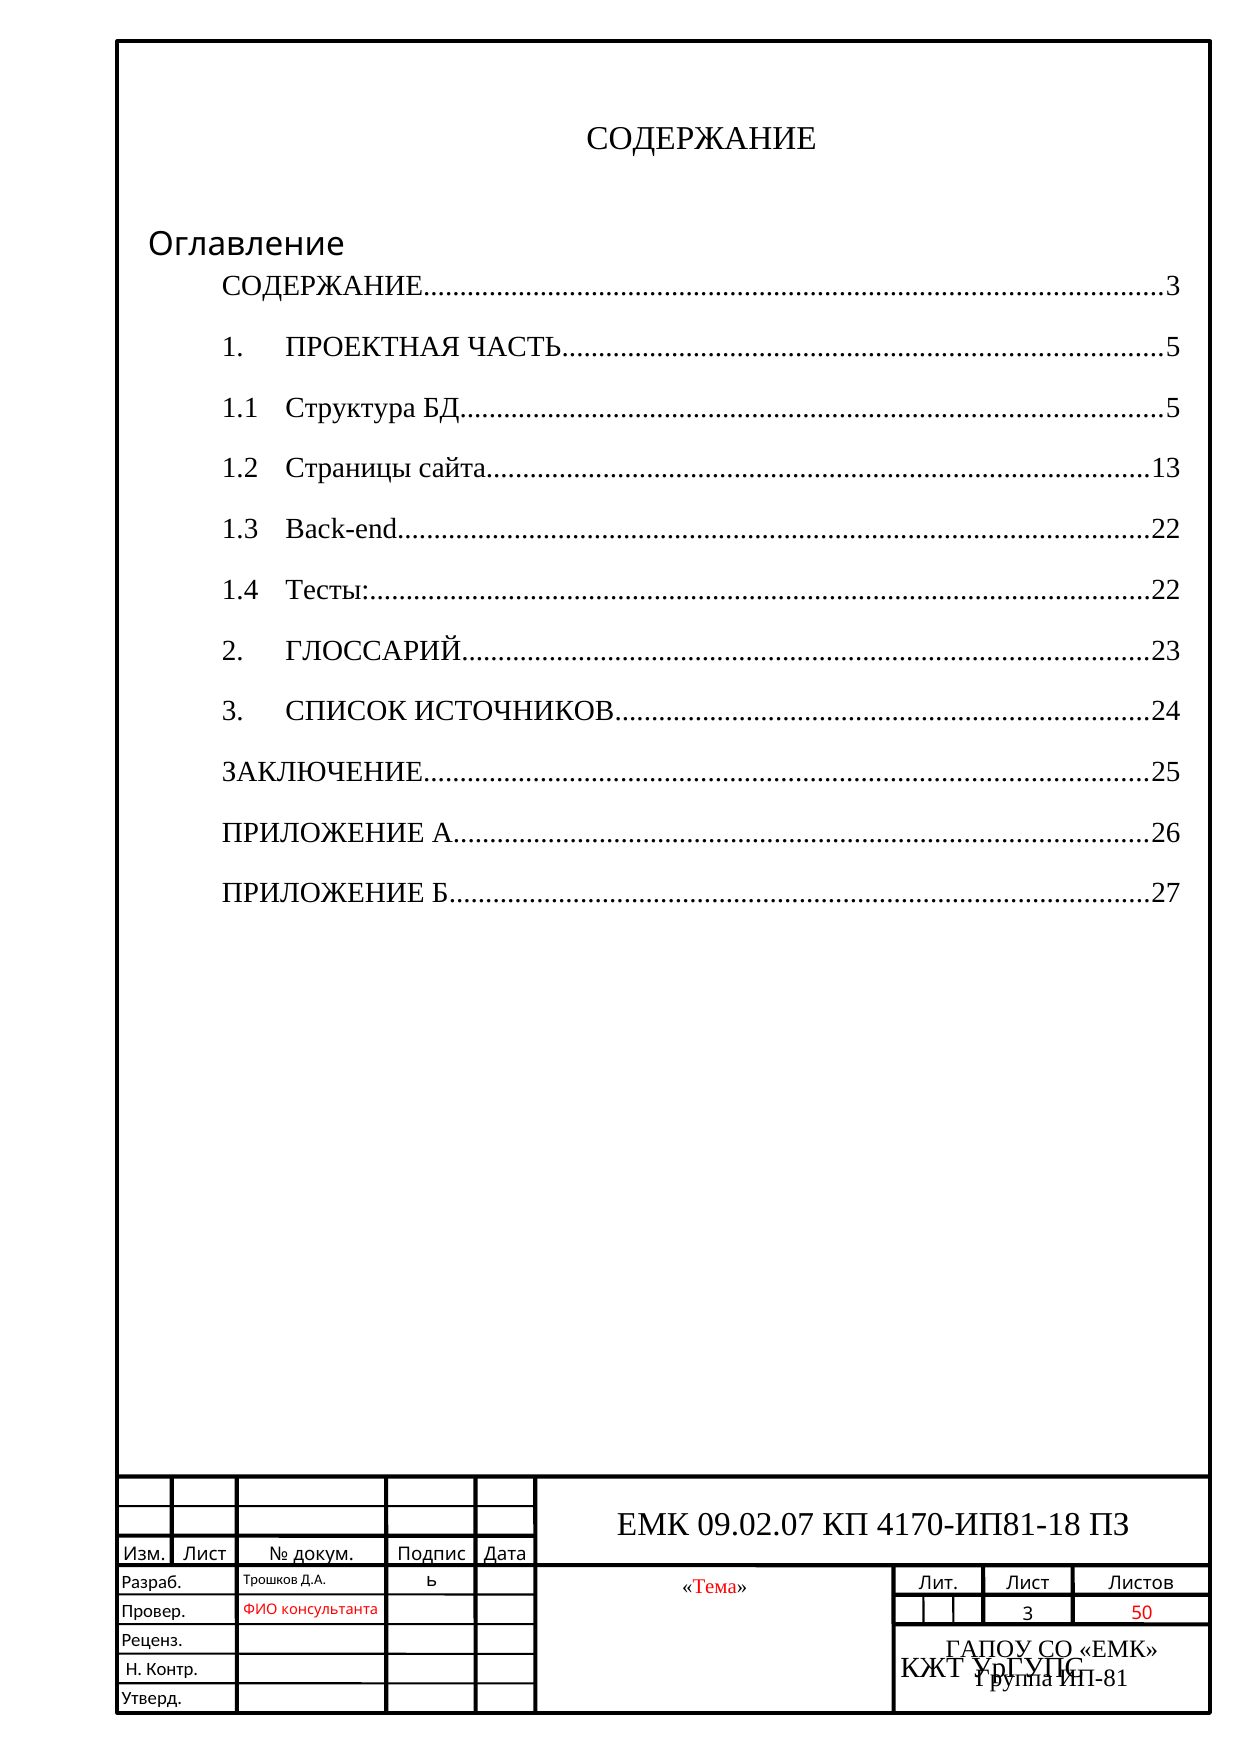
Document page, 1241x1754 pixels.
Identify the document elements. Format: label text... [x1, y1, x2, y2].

text СОДЕРЖАНИЕ [148, 118, 1181, 156]
